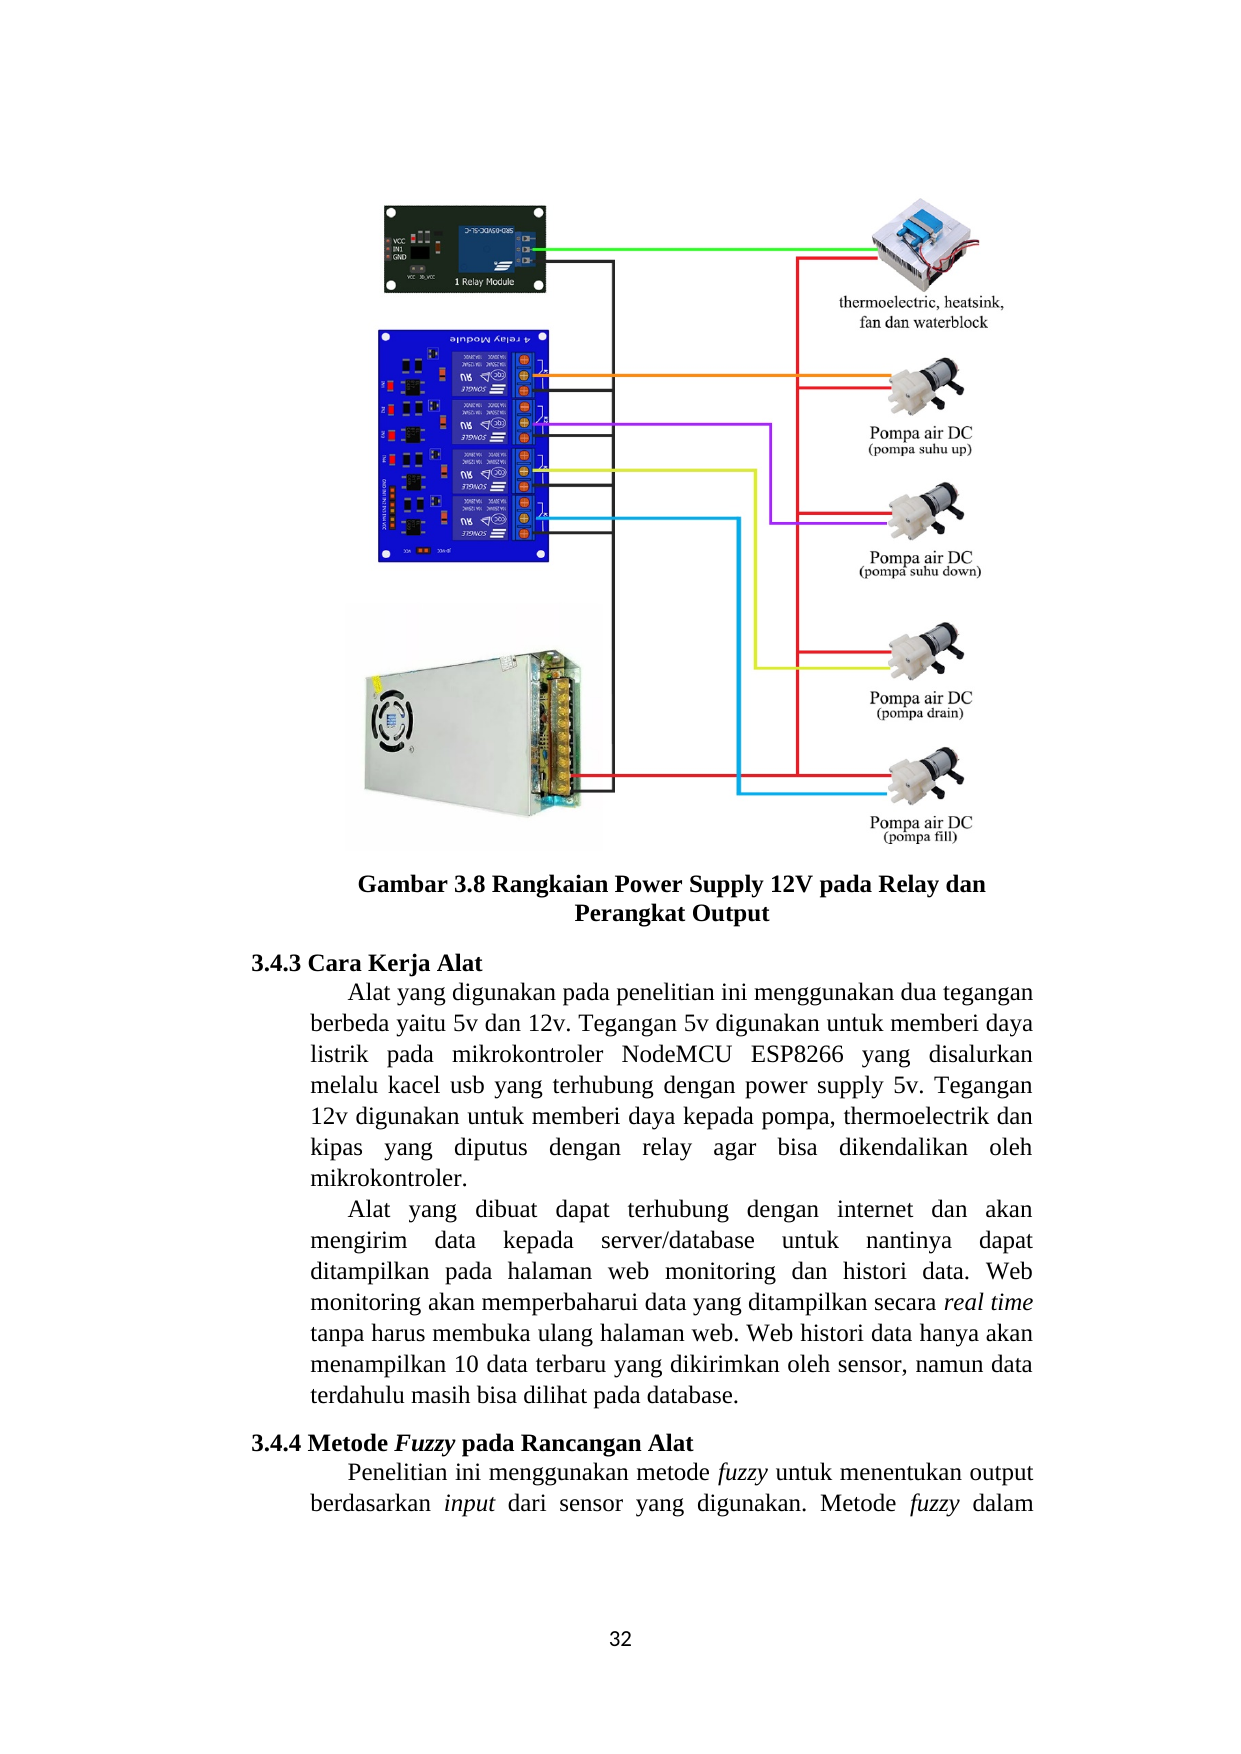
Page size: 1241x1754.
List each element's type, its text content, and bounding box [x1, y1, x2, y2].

picture [335, 177, 1009, 851]
text Alat yang digunakan pada penelitian ini menggunakan dua tegangan berbeda yaitu 5v dan 12v. Tegangan 5v digunakan untuk memberi daya listrik pada mikrokontroler NodeMCU ESP8266 yang disalurkan melalu kacel usb yang terhubung dengan power supply 5v. Tegangan 12v digunakan untuk memberi daya kepada pompa, thermoelectrik dan kipas yang diputus dengan relay agar bisa dikendalikan oleh mikrokontroler. [310, 977, 1033, 1192]
list Cara Kerja Alat [251, 948, 1033, 977]
text Alat yang dibuat dapat terhubung dengan internet dan akan mengirim data kepada server/database untuk nantinya dapat ditampilkan pada halaman web monitoring dan histori data. Web monitoring akan memperbaharui data yang ditampilkan secara real time tanpa harus membuka ulang halaman web. Web histori data hanya akan menampilkan 10 data terbaru yang dikirimkan oleh sensor, namun data terdahulu masih bisa dilihat pada database. [310, 1194, 1033, 1409]
list Metode Fuzzy pada Rancangan Alat [251, 1428, 1033, 1457]
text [310, 1457, 1033, 1516]
text Gambar 3.8 Rangkaian Power Supply 12V pada Relay dan Perangkat Output [310, 869, 1033, 927]
